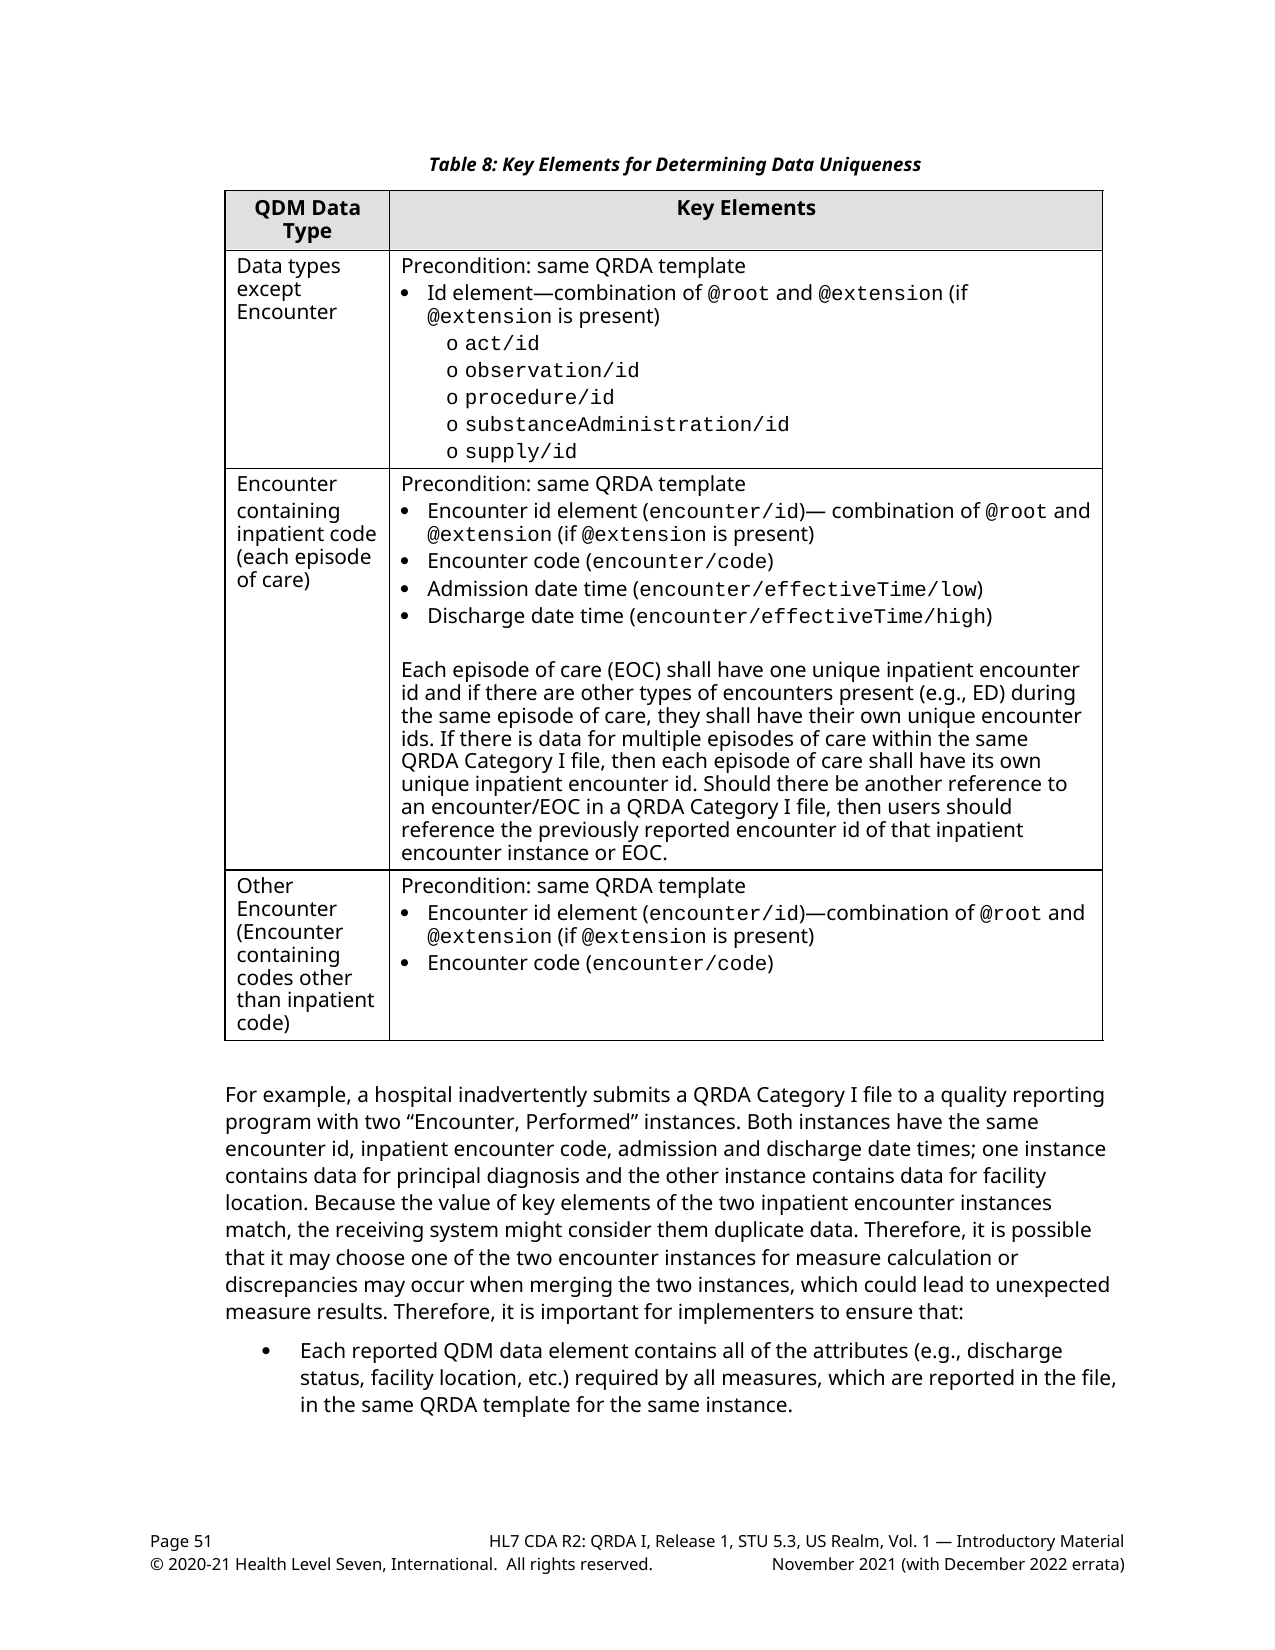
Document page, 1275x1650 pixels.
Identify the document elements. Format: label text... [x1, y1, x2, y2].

table_cell Precondition: same QRDA template Encounter id element (encounter/id)— combination of @root and @extension (if @extension is present) Encounter code (encounter/code) Admission date time (encounter/effectiveTime/low) Discharge date time (encounter/effectiveTime/high) Each episode of care (EOC) shall have one unique inpatient encounter id and if there are other types of encounters present (e.g., ED) during the same episode of care, they shall have their own unique encounter ids. If there is data for multiple episodes of care within the same QRDA Category I file, then each episode of care shall have its own unique inpatient encounter id. Should there be another reference to an encounter/EOC in a QRDA Category I file, then users should reference the previously reported encounter id of that inpatient encounter instance or EOC. [390, 469, 1102, 869]
table_cell Encounter containing inpatient code (each episode of care) [226, 469, 389, 869]
list Each reported QDM data element contains all of the attributes (e.g., discharge status, facility location, etc.) required by all measures, which are reported in the file, in the same QRDA template for the same instance. [262, 1337, 1125, 1418]
table_header Key Elements [390, 191, 1102, 249]
table_cell Other Encounter (Encounter containing codes other than inpatient code) [226, 871, 389, 1039]
table_header QDM Data Type [226, 191, 389, 249]
table_cell Data types except Encounter [226, 251, 389, 468]
text Table 8: Key Elements for Determining Data Uniqueness [225, 150, 1125, 177]
table_cell Precondition: same QRDA template Encounter id element (encounter/id)—combination of @root and @extension (if @extension is present) Encounter code (encounter/code) [390, 871, 1102, 1039]
table_cell Precondition: same QRDA template Id element—combination of @root and @extension (if @extension is present) act/id observation/id procedure/id substanceAdministration/id supply/id [390, 251, 1102, 468]
text For example, a hospital inadvertently submits a QRDA Category I file to a quality reporting program with two “Encounter, Performed” instances. Both instances have the same encounter id, inpatient encounter code, admission and discharge date times; one instance contains data for principal diagnosis and the other instance contains data for facility location. Because the value of key elements of the two inpatient encounter instances match, the receiving system might consider them duplicate data. Therefore, it is possible that it may choose one of the two encounter instances for measure calculation or discrepancies may occur when merging the two instances, which could lead to unexpected measure results. Therefore, it is important for implementers to ensure that: [225, 1081, 1125, 1324]
